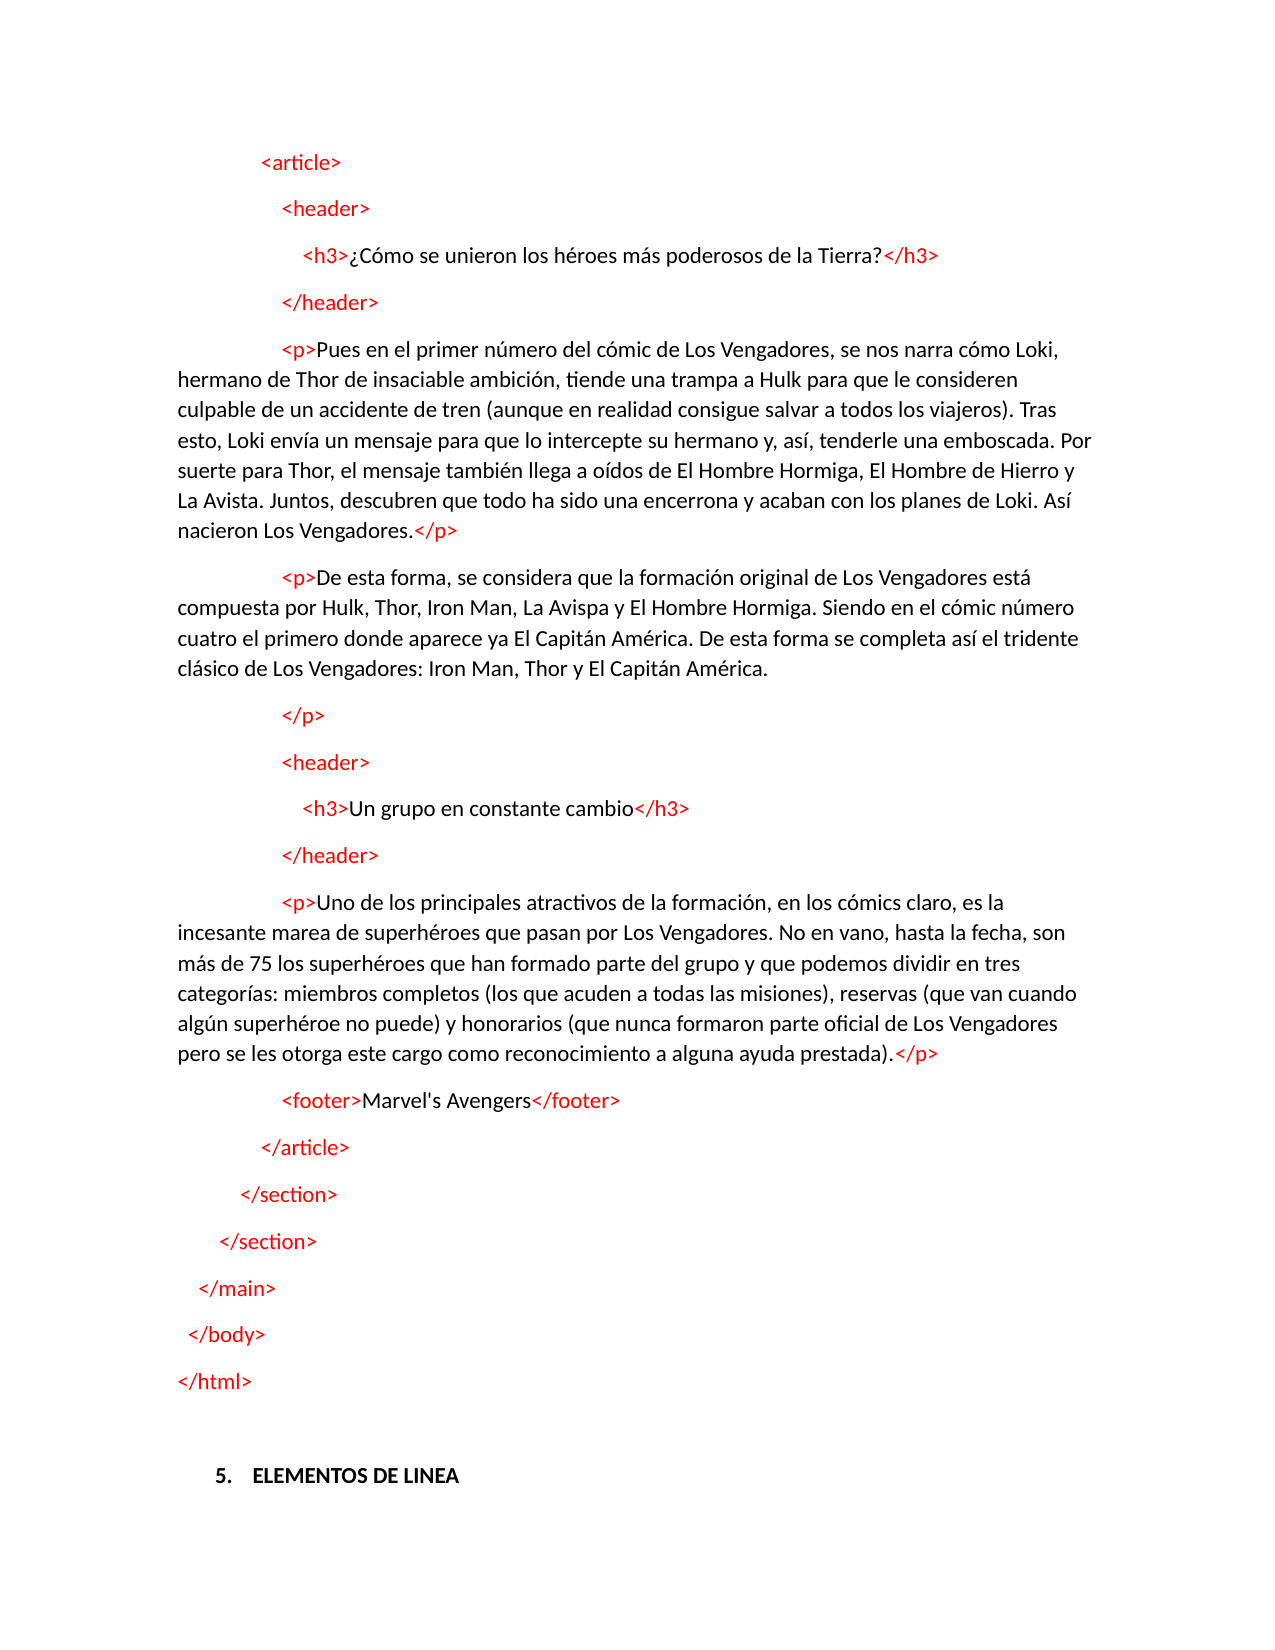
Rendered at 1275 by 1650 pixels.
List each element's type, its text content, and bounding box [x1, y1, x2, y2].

text <p>Uno de los principales atractivos de la formación, en los cómics claro, es la incesante marea de superhéroes que pasan por Los Vengadores. No en vano, hasta la fecha, son más de 75 los superhéroes que han formado parte del grupo y que podemos dividir en tres categorías: miembros completos (los que acuden a todas las misiones), reservas (que van cuando algún superhéroe no puede) y honorarios (que nunca formaron parte oficial de Los Vengadores pero se les otorga este cargo como reconocimiento a alguna ayuda prestada).</p> [177, 888, 1098, 1067]
text </header> [177, 841, 1098, 869]
text <footer>Marvel's Avengers</footer> [177, 1086, 1098, 1114]
text </html> [177, 1367, 1098, 1395]
text </main> [177, 1274, 1098, 1302]
text </p> [177, 701, 1098, 729]
text <h3>¿Cómo se unieron los héroes más poderosos de la Tierra?</h3> [177, 241, 1098, 269]
list ELEMENTOS DE LINEA [215, 1461, 1098, 1489]
text </section> [177, 1227, 1098, 1255]
text <article> [177, 148, 1098, 176]
text <p>Pues en el primer número del cómic de Los Vengadores, se nos narra cómo Loki, hermano de Thor de insaciable ambición, tiende una trampa a Hulk para que le consideren culpable de un accidente de tren (aunque en realidad consigue salvar a todos los viajeros). Tras esto, Loki envía un mensaje para que lo intercepte su hermano y, así, tenderle una emboscada. Por suerte para Thor, el mensaje también llega a oídos de El Hombre Hormiga, El Hombre de Hierro y La Avista. Juntos, descubren que todo ha sido una encerrona y acaban con los planes de Loki. Así nacieron Los Vengadores.</p> [177, 335, 1098, 544]
text </article> [177, 1133, 1098, 1161]
text <header> [177, 194, 1098, 222]
text <header> [177, 748, 1098, 776]
text <p>De esta forma, se considera que la formación original de Los Vengadores está compuesta por Hulk, Thor, Iron Man, La Avispa y El Hombre Hormiga. Siendo en el cómic número cuatro el primero donde aparece ya El Capitán América. De esta forma se completa así el tridente clásico de Los Vengadores: Iron Man, Thor y El Capitán América. [177, 563, 1098, 682]
text </section> [177, 1180, 1098, 1208]
text </body> [177, 1321, 1098, 1348]
text <h3>Un grupo en constante cambio</h3> [177, 794, 1098, 822]
text </header> [177, 288, 1098, 316]
